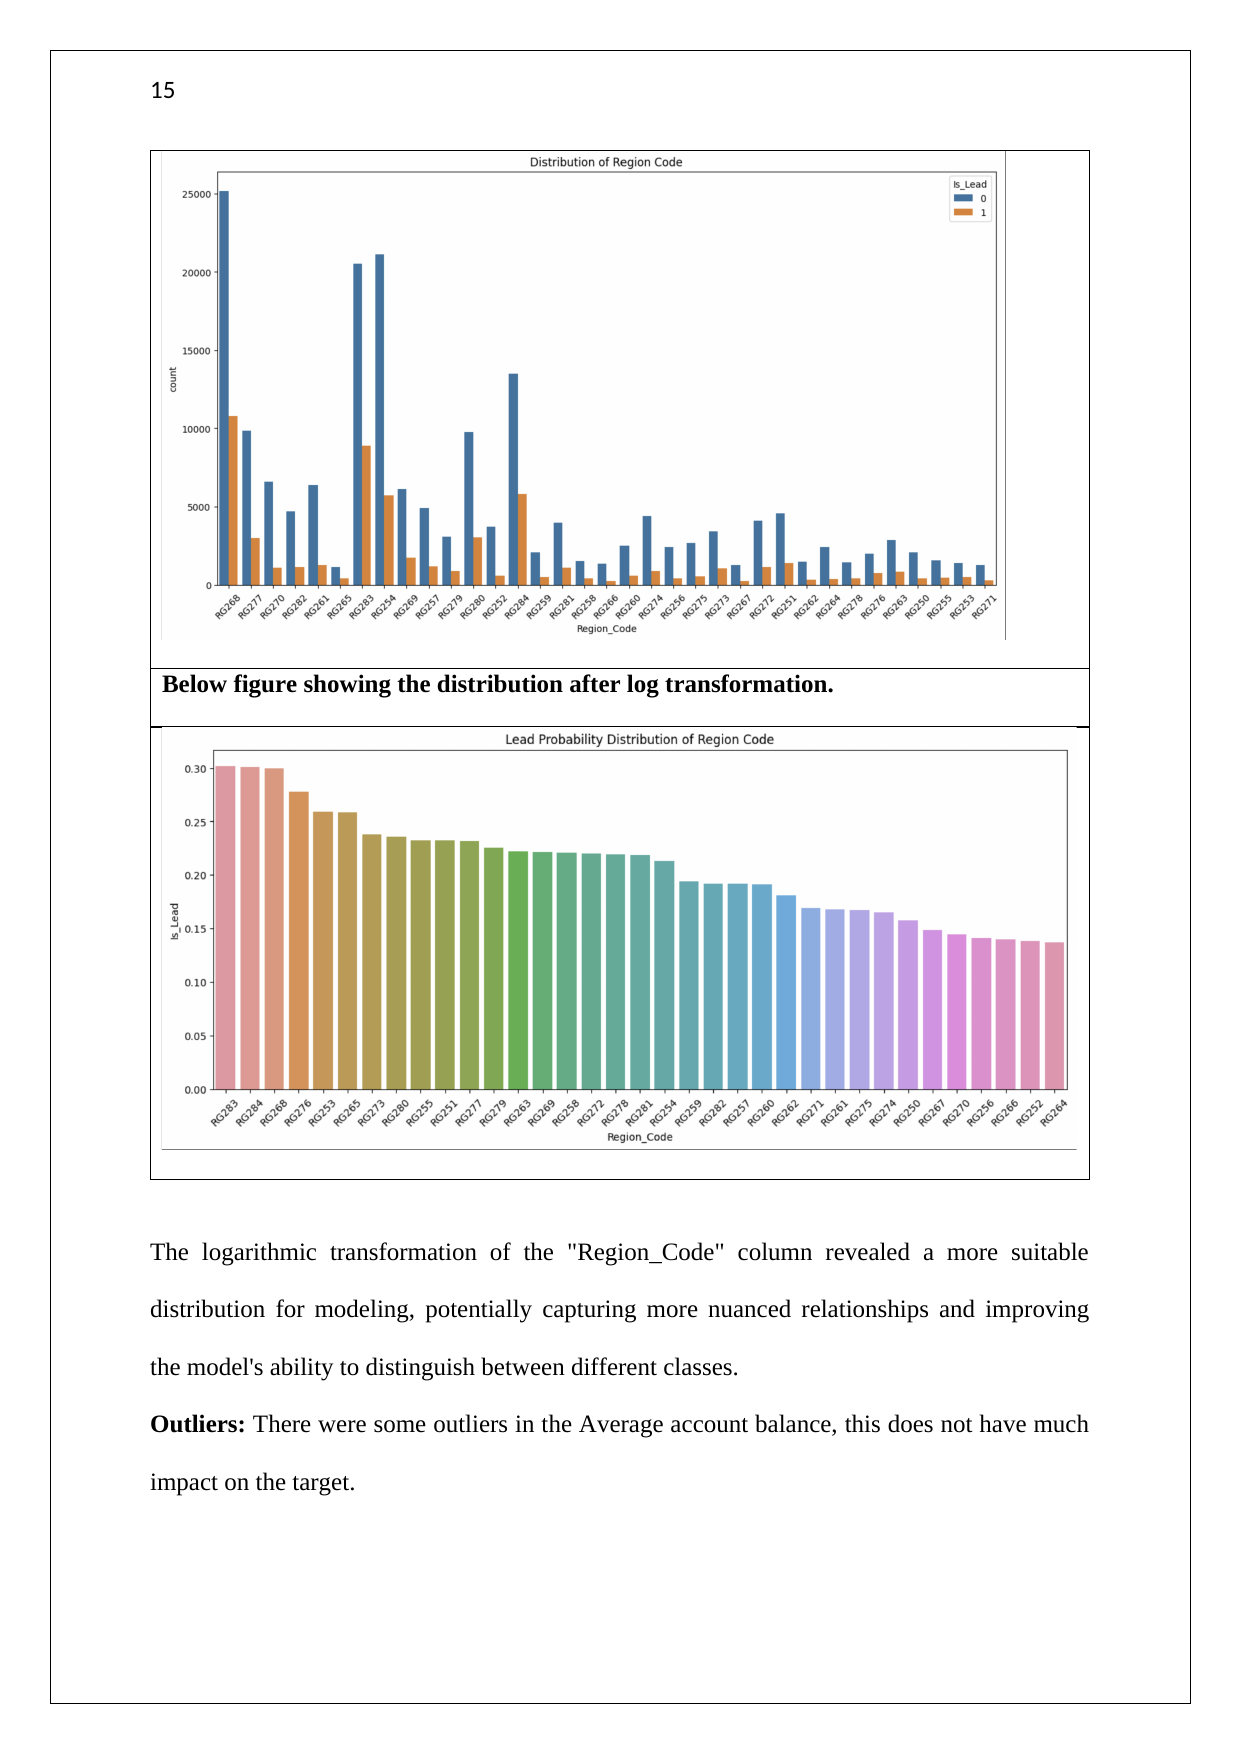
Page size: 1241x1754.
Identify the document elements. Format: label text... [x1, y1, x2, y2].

table_cell [151, 728, 1089, 1178]
picture [161, 151, 1006, 640]
text The logarithmic transformation of the "Region_Code" column revealed a more suitable distribution for modeling, potentially capturing more nuanced relationships and improving the model's ability to distinguish between different classes. [150, 1237, 1090, 1381]
table_cell Below figure showing the distribution after log transformation. [151, 669, 1089, 726]
text Outliers: There were some outliers in the Average account balance, this does not have much impact on the target. [150, 1409, 1090, 1496]
picture [161, 727, 1077, 1150]
table_cell [151, 151, 1089, 668]
